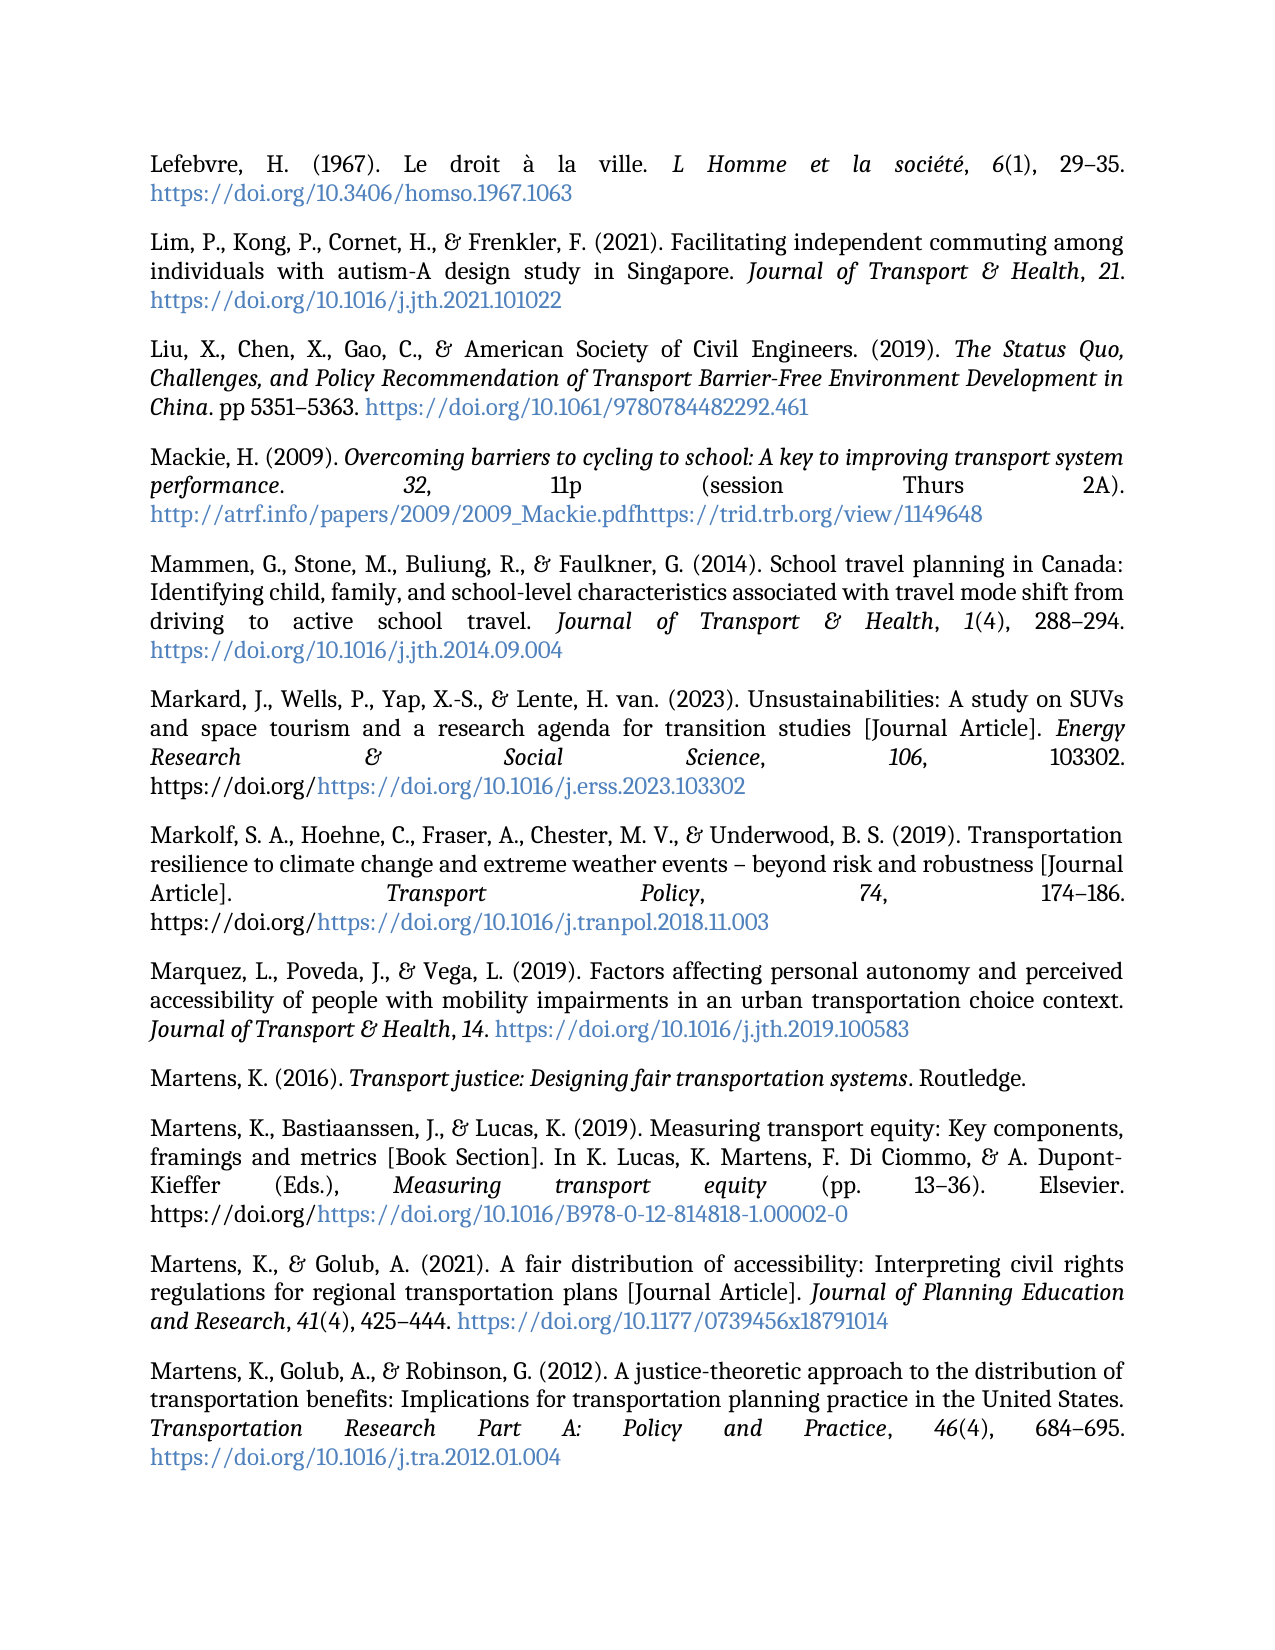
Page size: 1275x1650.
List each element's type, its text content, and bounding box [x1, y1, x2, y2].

text Lim, P., Kong, P., Cornet, H., & Frenkler, F. (2021). Facilitating independent commuting among individuals with autism-A design study in Singapore. Journal of Transport & Health, 21. https://doi.org/10.1016/j.jth.2021.101022 [150, 228, 1125, 314]
text Marquez, L., Poveda, J., & Vega, L. (2019). Factors affecting personal autonomy and perceived accessibility of people with mobility impairments in an urban transportation choice context. Journal of Transport & Health, 14. https://doi.org/10.1016/j.jth.2019.100583 [150, 957, 1125, 1043]
text Mammen, G., Stone, M., Buliung, R., & Faulkner, G. (2014). School travel planning in Canada: Identifying child, family, and school-level characteristics associated with travel mode shift from driving to active school travel. Journal of Transport & Health, 1(4), 288–294. https://doi.org/10.1016/j.jth.2014.09.004 [150, 549, 1125, 664]
text Markard, J., Wells, P., Yap, X.-S., & Lente, H. van. (2023). Unsustainabilities: A study on SUVs and space tourism and a research agenda for transition studies [Journal Article]. Energy Research & Social Science, 106, 103302. https://doi.org/https://doi.org/10.1016/j.erss.2023.103302 [150, 685, 1125, 800]
text Martens, K., & Golub, A. (2021). A fair distribution of accessibility: Interpreting civil rights regulations for regional transportation plans [Journal Article]. Journal of Planning Education and Research, 41(4), 425–444. https://doi.org/10.1177/0739456x18791014 [150, 1249, 1125, 1336]
text Lefebvre, H. (1967). Le droit à la ville. L Homme et la société, 6(1), 29–35. https://doi.org/10.3406/homso.1967.1063 [150, 150, 1125, 207]
text Martens, K. (2016). Transport justice: Designing fair transportation systems. Routledge. [150, 1064, 1125, 1093]
text Markolf, S. A., Hoehne, C., Fraser, A., Chester, M. V., & Underwood, B. S. (2019). Transportation resilience to climate change and extreme weather events – beyond risk and robustness [Journal Article]. Transport Policy, 74, 174–186. https://doi.org/https://doi.org/10.1016/j.tranpol.2018.11.003 [150, 821, 1125, 936]
text Martens, K., Bastiaanssen, J., & Lucas, K. (2019). Measuring transport equity: Key components, framings and metrics [Book Section]. In K. Lucas, K. Martens, F. Di Ciommo, & A. Dupont-Kieffer (Eds.), Measuring transport equity (pp. 13–36). Elsevier. https://doi.org/https://doi.org/10.1016/B978-0-12-814818-1.00002-0 [150, 1114, 1125, 1229]
text Mackie, H. (2009). Overcoming barriers to cycling to school: A key to improving transport system performance. 32, 11p (session Thurs 2A). http://atrf.info/papers/2009/2009_Mackie.pdfhttps://trid.trb.org/view/1149648 [150, 442, 1125, 529]
text Liu, X., Chen, X., Gao, C., & American Society of Civil Engineers. (2019). The Status Quo, Challenges, and Policy Recommendation of Transport Barrier-Free Environment Development in China. pp 5351–5363. https://doi.org/10.1061/9780784482292.461 [150, 335, 1125, 422]
text Martens, K., Golub, A., & Robinson, G. (2012). A justice-theoretic approach to the distribution of transportation benefits: Implications for transportation planning practice in the United States. Transportation Research Part A: Policy and Practice, 46(4), 684–695. https://doi.org/10.1016/j.tra.2012.01.004 [150, 1357, 1125, 1472]
